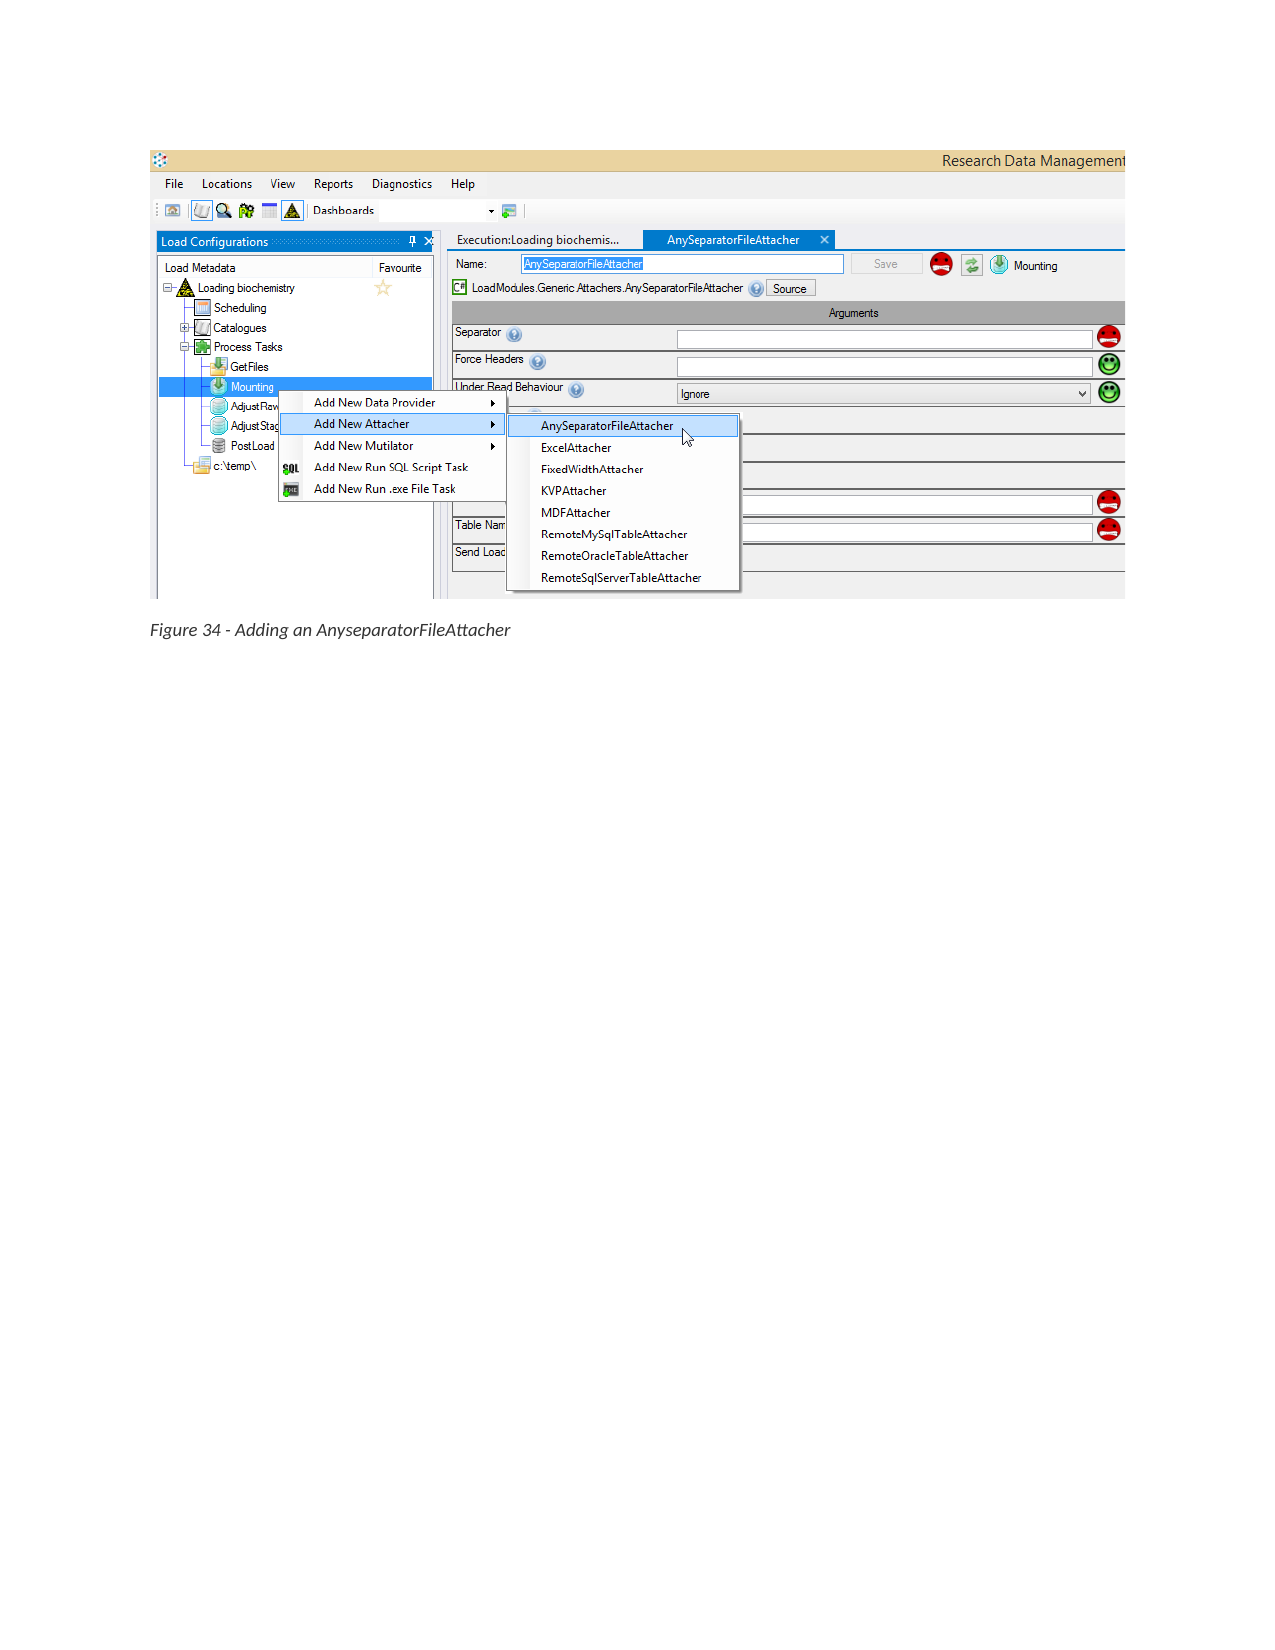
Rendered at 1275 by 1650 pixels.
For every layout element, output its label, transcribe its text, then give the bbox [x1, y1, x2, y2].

text Figure 34 - Adding an AnyseparatorFileAttacher [150, 618, 1125, 641]
picture [150, 150, 1125, 599]
